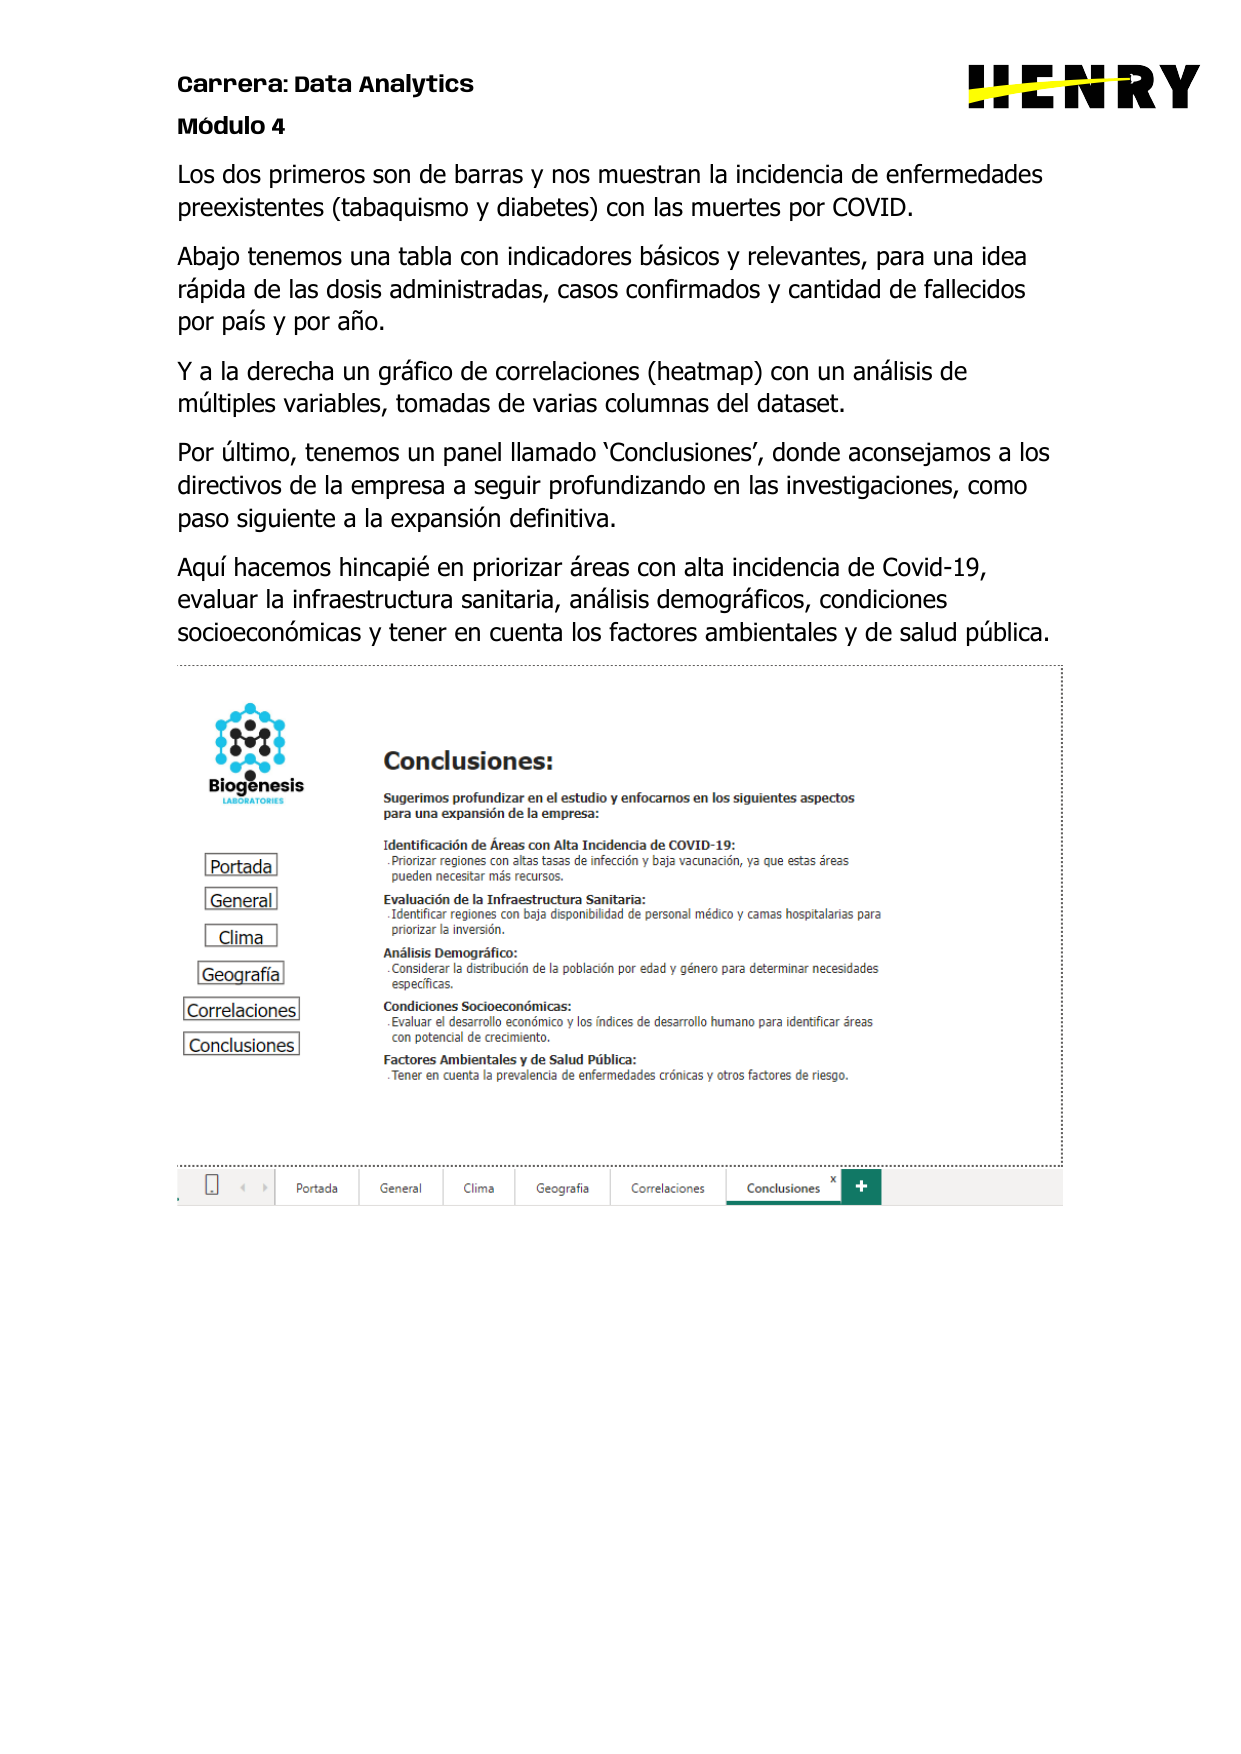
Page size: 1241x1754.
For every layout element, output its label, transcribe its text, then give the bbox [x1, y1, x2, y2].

picture [177, 665, 1063, 1206]
picture [949, 30, 1232, 140]
text Los dos primeros son de barras y nos muestran la incidencia de enfermedades preexistentes (tabaquismo y diabetes) con las muertes por COVID. [177, 158, 1063, 221]
text Aquí hacemos hincapié en priorizar áreas con alta incidencia de Covid-19, evaluar la infraestructura sanitaria, análisis demográficos, condiciones socioeconómicas y tener en cuenta los factores ambientales y de salud pública. [177, 551, 1063, 647]
text Abajo tenemos una tabla con indicadores básicos y relevantes, para una idea rápida de las dosis administradas, casos confirmados y cantidad de fallecidos por país y por año. [177, 240, 1063, 336]
text Por último, tenemos un panel llamado ‘Conclusiones’, donde aconsejamos a los directivos de la empresa a seguir profundizando en las investigaciones, como paso siguiente a la expansión definitiva. [177, 437, 1063, 532]
text Y a la derecha un gráfico de correlaciones (heatmap) con un análisis de múltiples variables, tomadas de varias columnas del dataset. [177, 355, 1063, 418]
